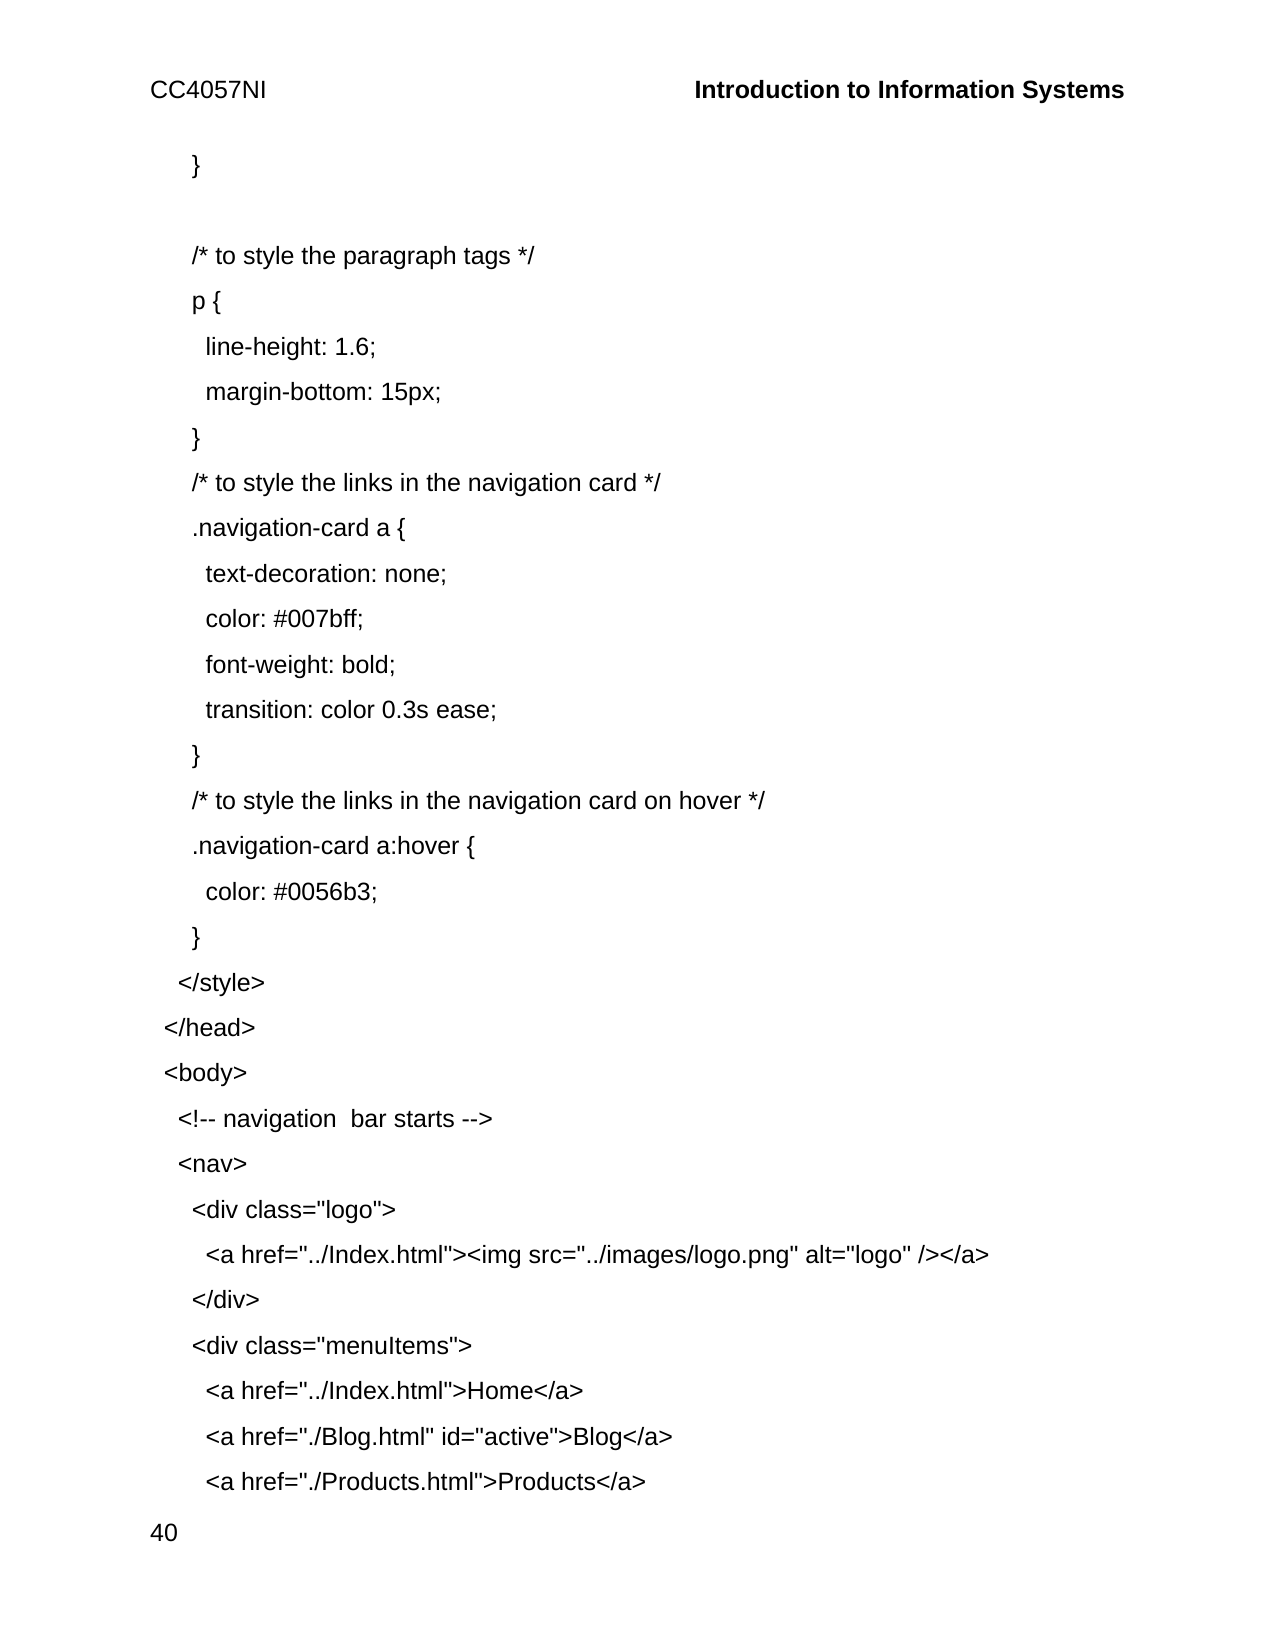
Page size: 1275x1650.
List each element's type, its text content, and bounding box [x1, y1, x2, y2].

text p { [150, 286, 1125, 315]
text margin-bottom: 15px; [150, 377, 1125, 406]
text /* to style the links in the navigation card on hover */ [150, 786, 1125, 814]
text <a href="../Index.html"><img src="../images/logo.png" alt="logo" /></a> [150, 1240, 1125, 1269]
text </head> [150, 1013, 1125, 1042]
text transition: color 0.3s ease; [150, 695, 1125, 724]
text </div> [150, 1285, 1125, 1314]
text color: #007bff; [150, 604, 1125, 633]
text .navigation-card a:hover { [150, 831, 1125, 860]
text <a href="./Blog.html" id="active">Blog</a> [150, 1422, 1125, 1450]
text <div class="logo"> [150, 1194, 1125, 1223]
text text-decoration: none; [150, 559, 1125, 587]
text } [150, 422, 1125, 451]
text line-height: 1.6; [150, 332, 1125, 360]
text <nav> [150, 1149, 1125, 1178]
text <body> [150, 1058, 1125, 1087]
text <div class="menuItems"> [150, 1331, 1125, 1359]
text .navigation-card a { [150, 513, 1125, 542]
text <!-- navigation bar starts --> [150, 1104, 1125, 1132]
text /* to style the paragraph tags */ [150, 241, 1125, 269]
text } [150, 150, 1125, 179]
text font-weight: bold; [150, 649, 1125, 678]
text } [150, 740, 1125, 769]
text } [150, 922, 1125, 951]
text </style> [150, 967, 1125, 996]
text color: #0056b3; [150, 877, 1125, 905]
text <a href="./Products.html">Products</a> [150, 1467, 1125, 1496]
text <a href="../Index.html">Home</a> [150, 1376, 1125, 1405]
text /* to style the links in the navigation card */ [150, 468, 1125, 497]
